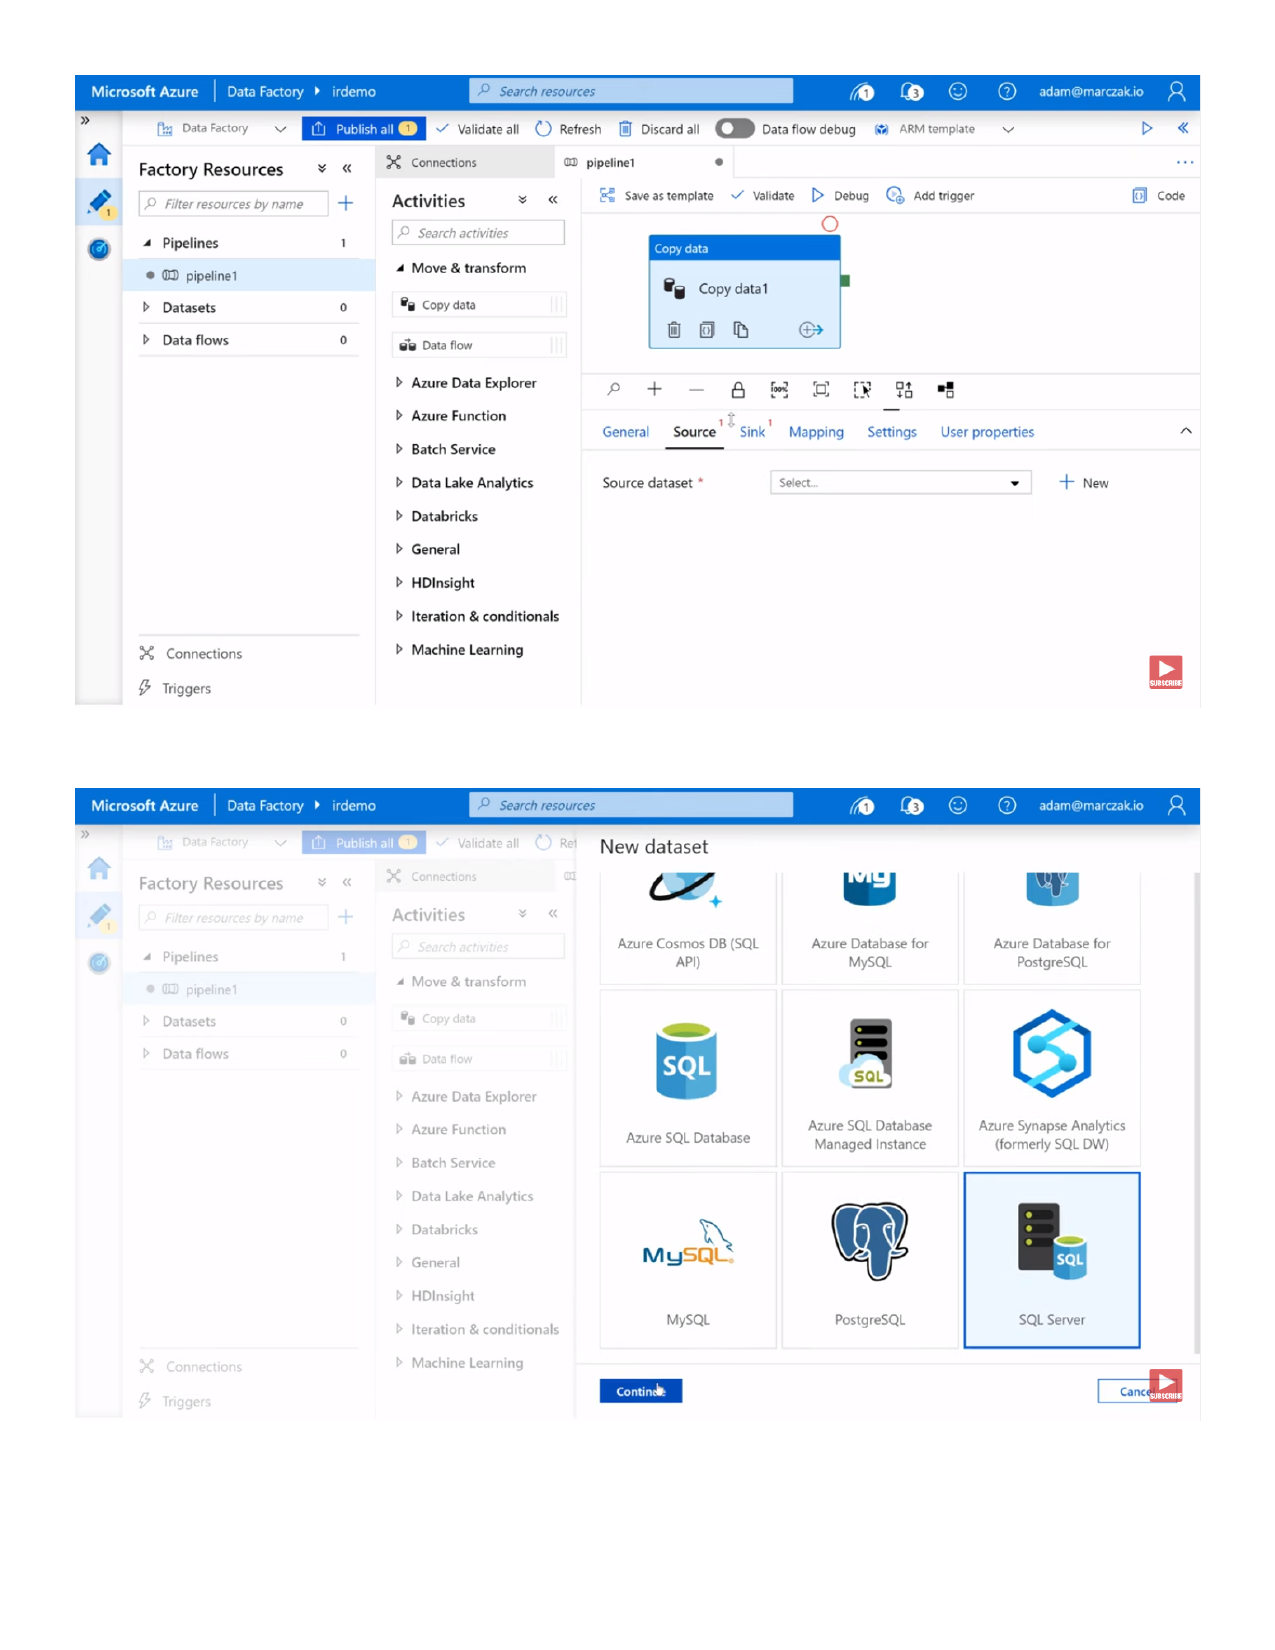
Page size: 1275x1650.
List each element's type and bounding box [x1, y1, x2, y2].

picture [75, 75, 1200, 708]
picture [75, 788, 1200, 1421]
